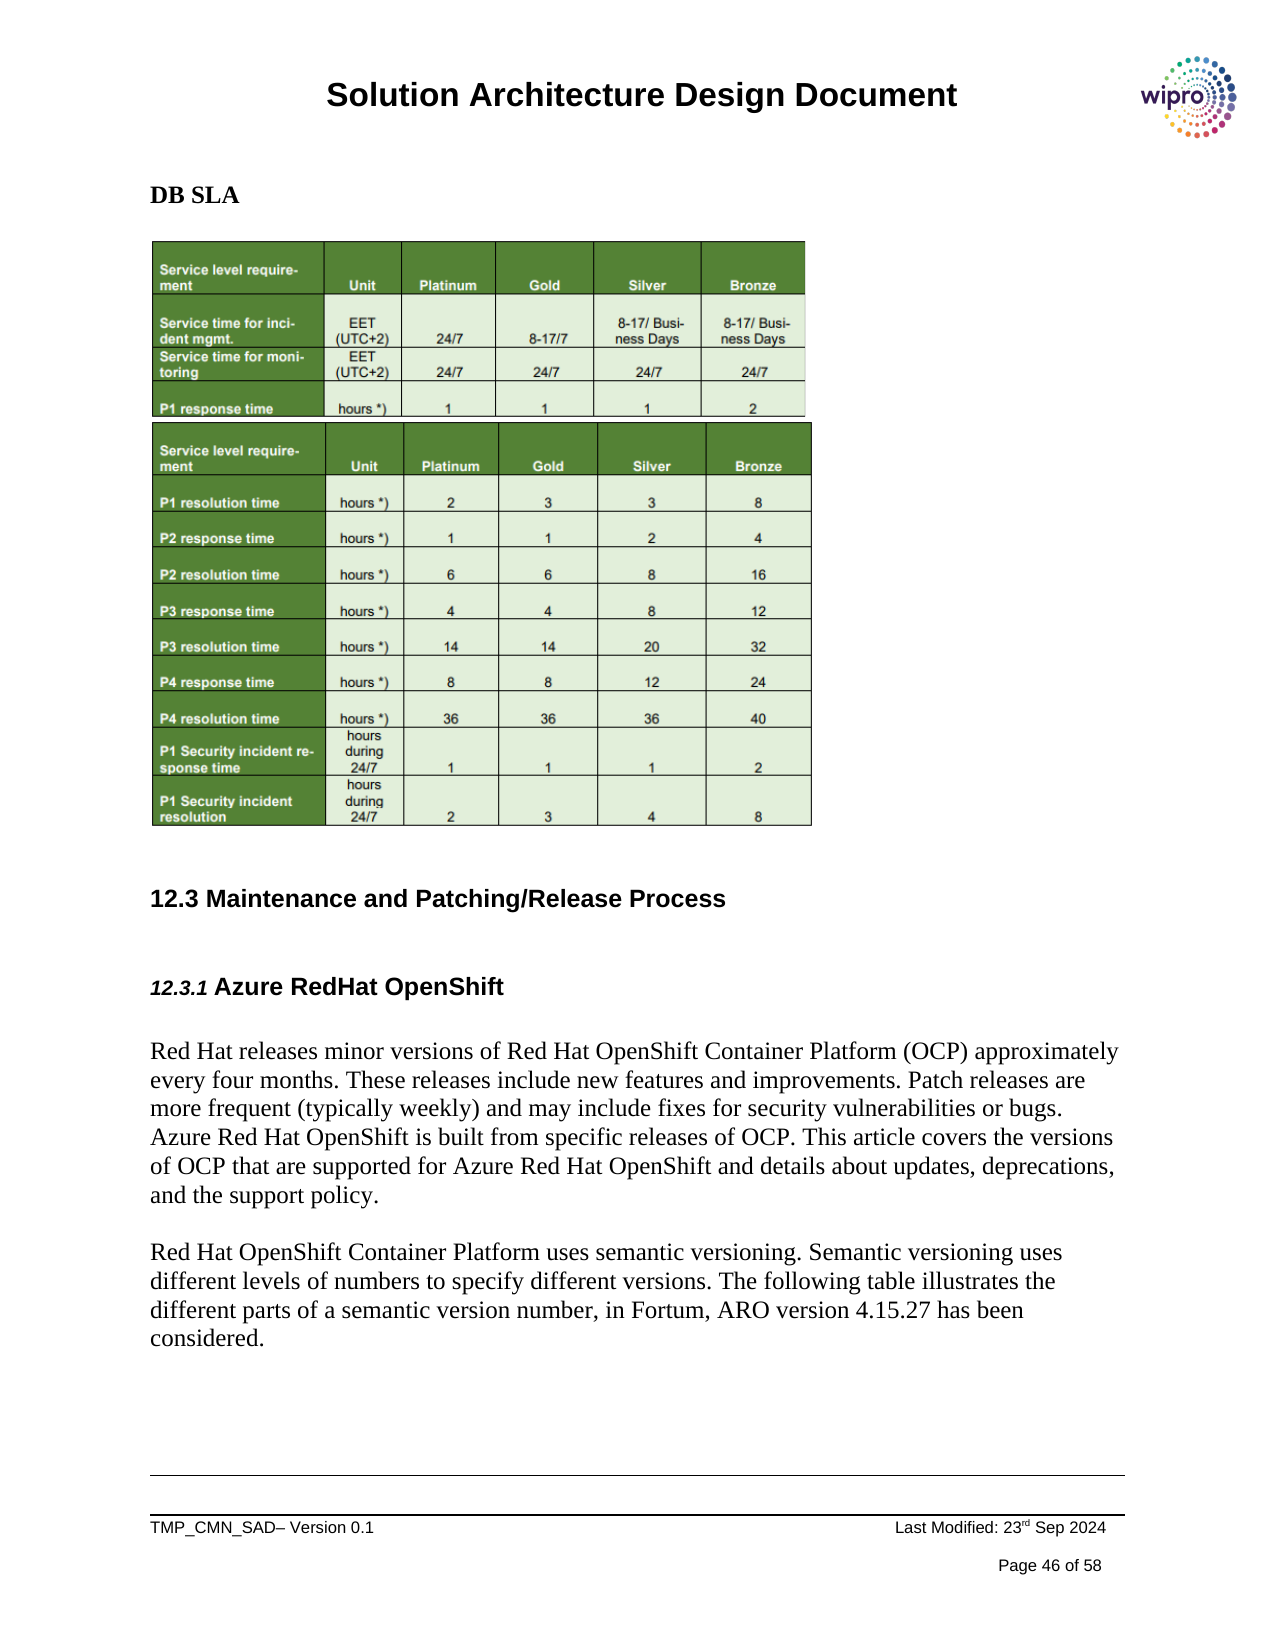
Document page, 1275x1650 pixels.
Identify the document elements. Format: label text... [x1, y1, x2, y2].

text Red Hat OpenShift Container Platform uses semantic versioning. Semantic versioning uses different levels of numbers to specify different versions. The following table illustrates the different parts of a semantic version number, in Fortum, ARO version 4.15.27 has been considered. [150, 1237, 1125, 1352]
text Red Hat releases minor versions of Red Hat OpenShift Container Platform (OCP) approximately every four months. These releases include new features and improvements. Patch releases are more frequent (typically weekly) and may include fixes for security vulnerabilities or bugs. [150, 1036, 1125, 1122]
text DB SLA [150, 181, 1125, 209]
picture [150, 238, 814, 830]
subtitle Azure RedHat OpenShift [150, 972, 1125, 1001]
text Azure Red Hat OpenShift is built from specific releases of OCP. This article covers the versions of OCP that are supported for Azure Red Hat OpenShift and details about updates, deprecations, and the support policy. [150, 1122, 1125, 1208]
picture [1125, 28, 1252, 166]
subtitle Maintenance and Patching/Release Process [150, 883, 1125, 912]
